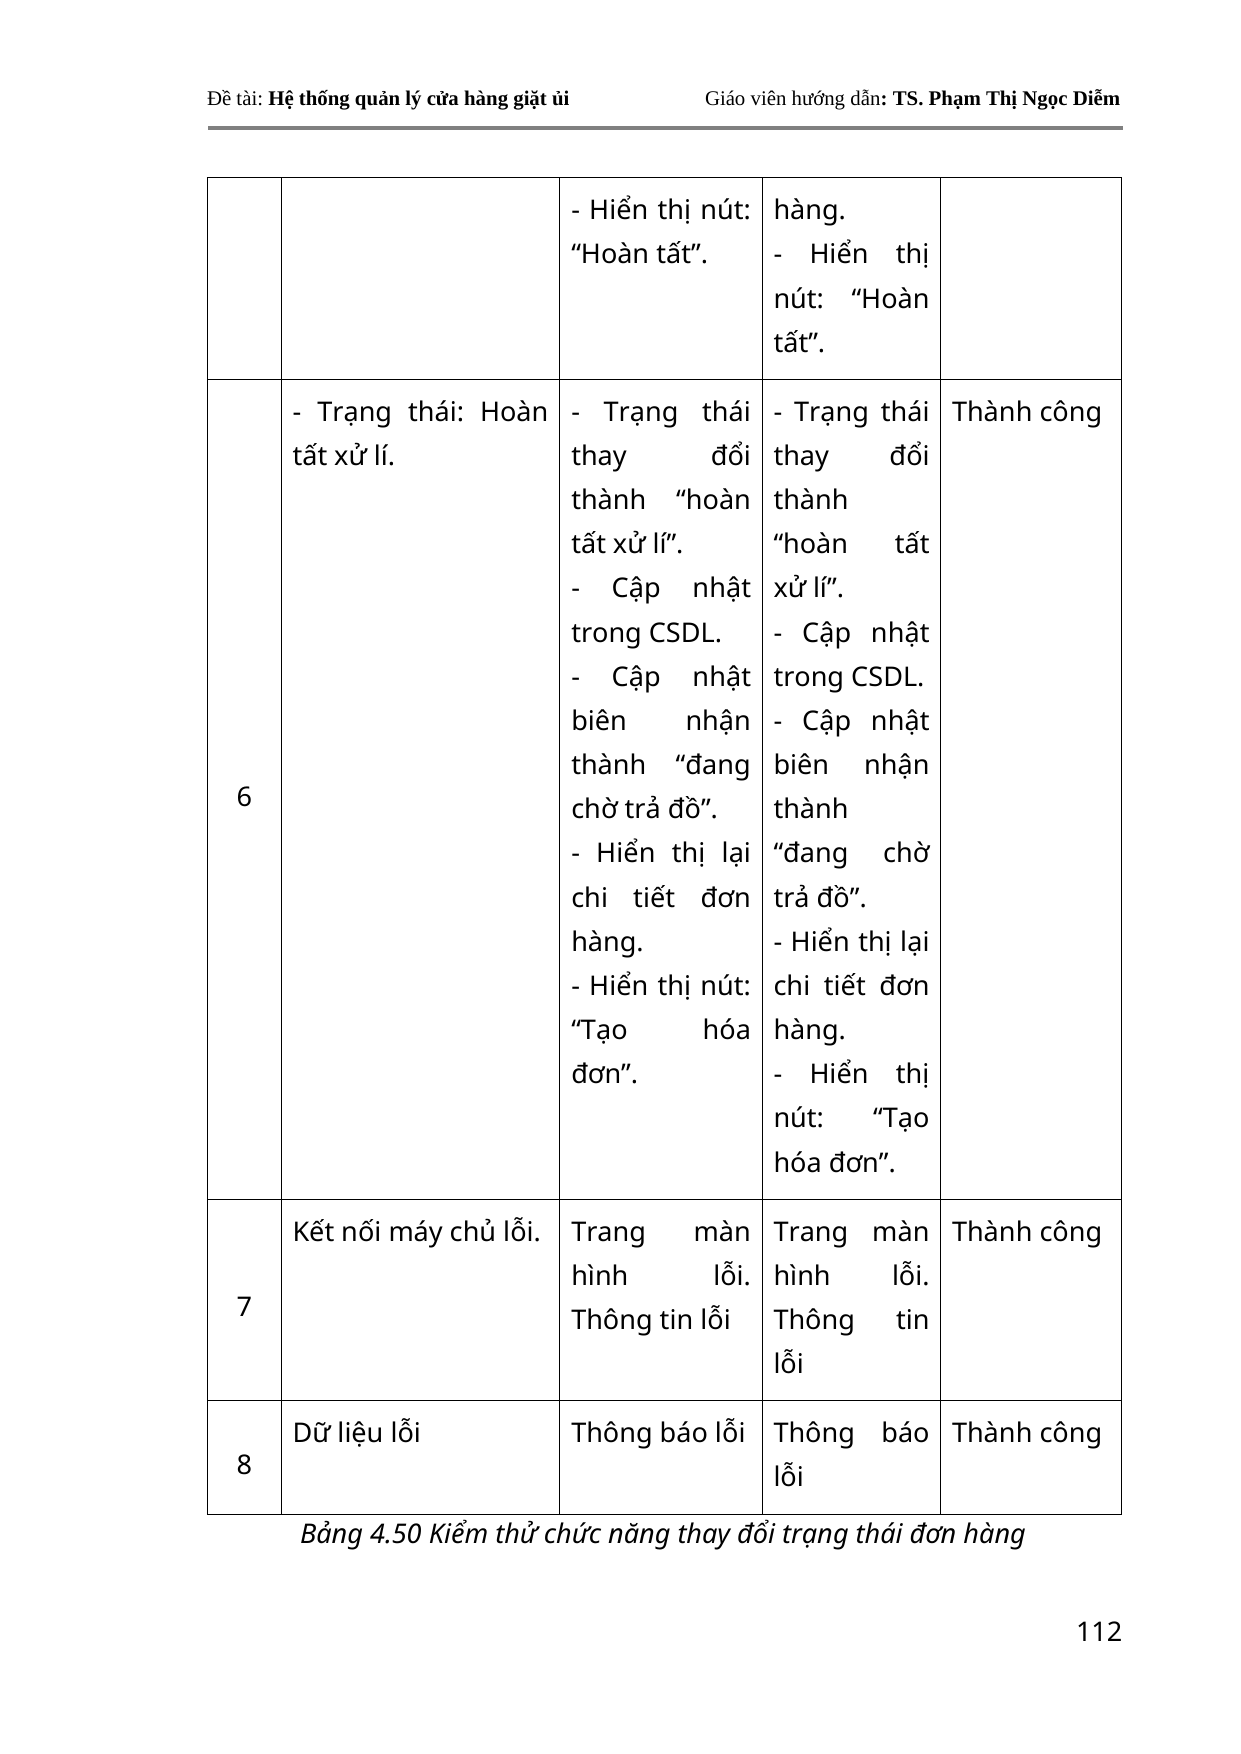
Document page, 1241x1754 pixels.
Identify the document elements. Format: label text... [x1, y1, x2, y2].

table_cell [208, 380, 281, 1199]
text 4 [207, 1515, 1122, 1551]
table_cell [560, 1200, 762, 1400]
table_cell [282, 380, 559, 1199]
table_cell [282, 178, 559, 379]
table_cell [282, 1200, 559, 1400]
table_cell [560, 178, 762, 379]
table_cell [208, 178, 281, 379]
table_cell [560, 1401, 762, 1513]
table_cell [763, 380, 940, 1199]
table_cell [941, 1401, 1121, 1513]
table_cell [560, 380, 762, 1199]
table_cell [208, 1200, 281, 1400]
table_cell [763, 1401, 940, 1513]
table_cell [941, 178, 1121, 379]
table_cell [763, 178, 940, 379]
table_cell [282, 1401, 559, 1513]
table_cell [763, 1200, 940, 1400]
table_cell [941, 1200, 1121, 1400]
table_cell [941, 380, 1121, 1199]
table_cell [208, 1401, 281, 1513]
